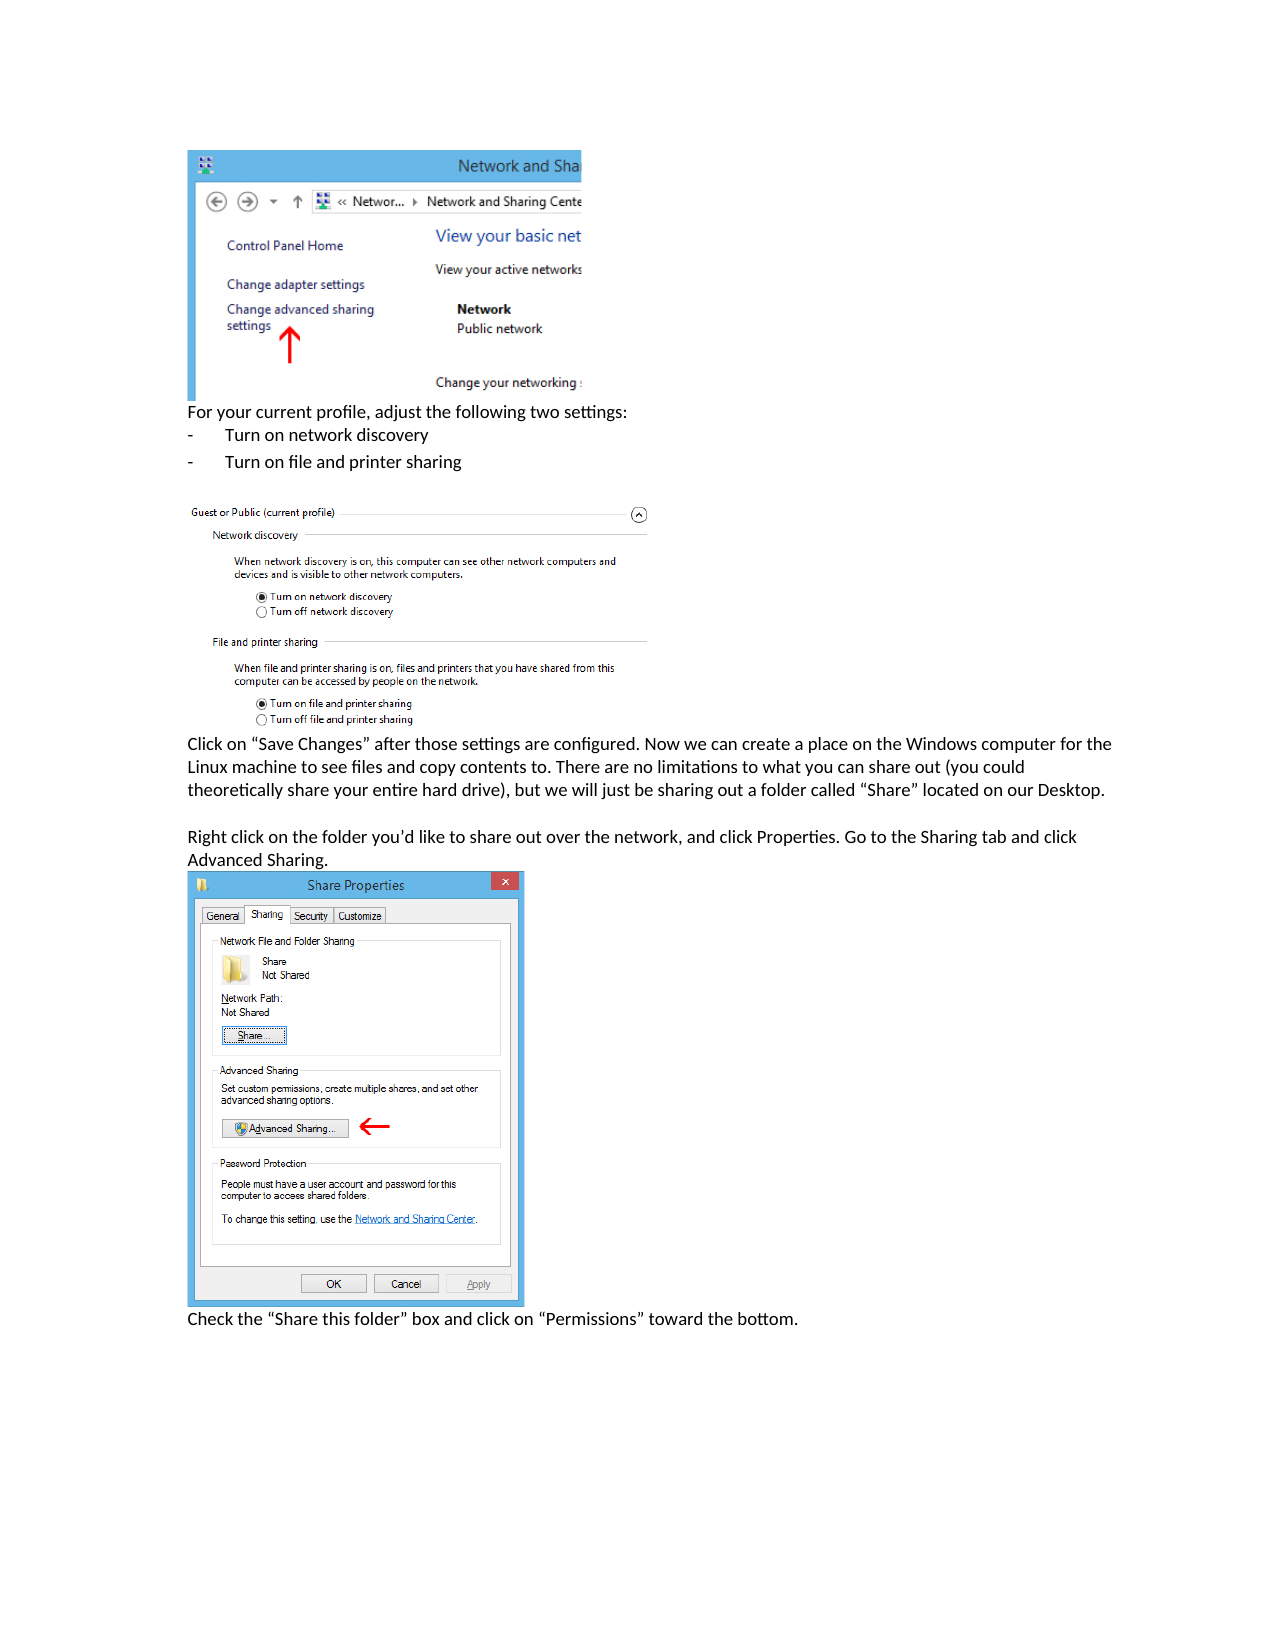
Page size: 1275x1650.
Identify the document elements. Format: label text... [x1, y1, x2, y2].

text Click on “Save Changes” after those settings are configured. Now we can create a place on the Windows computer for the Linux machine to see files and copy contents to. There are no limitations to what you can share out (you could theoretically share your entire hard drive), but we will just be sharing out a folder called “Share” located on our Desktop. [187, 732, 1125, 801]
text Right click on the folder you’d like to share out over the network, and click Properties. Go to the Sharing tab and click Advanced Sharing. [187, 826, 1125, 871]
list Turn on file and printer sharing [187, 450, 1125, 473]
picture [187, 871, 525, 1307]
text Check the “Share this folder” box and click on “Permissions” toward the bottom. [187, 1307, 1125, 1330]
list Turn on network discovery [187, 423, 1125, 446]
picture [187, 150, 582, 401]
picture [187, 501, 653, 732]
text For your current profile, adjust the following two settings: [187, 401, 1125, 423]
